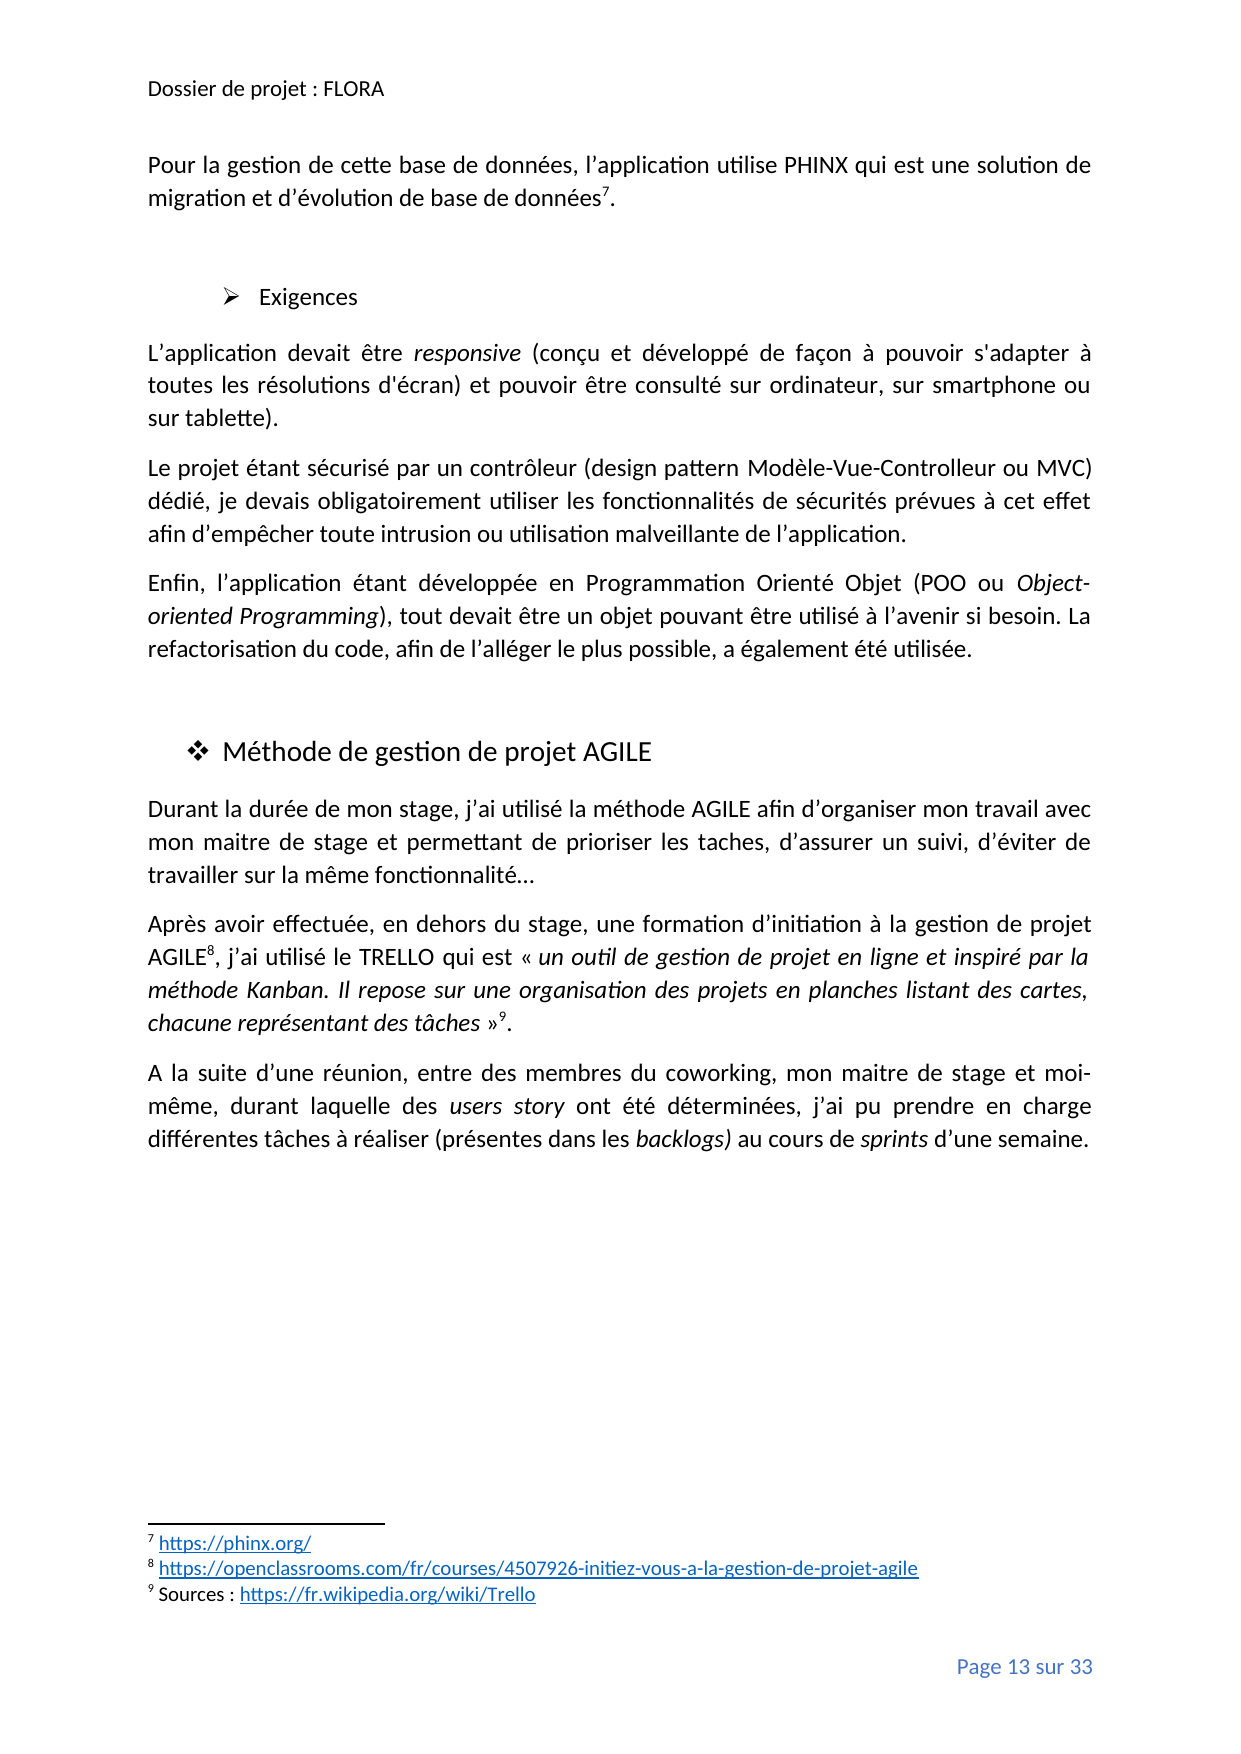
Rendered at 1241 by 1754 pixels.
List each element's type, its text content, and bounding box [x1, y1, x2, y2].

text Durant la durée de mon stage, j’ai utilisé la méthode AGILE afin d’organiser mon travail avec mon maitre de stage et permettant de prioriser les taches, d’assurer un suivi, d’éviter de travailler sur la même fonctionnalité… [148, 793, 1093, 889]
text Après avoir effectuée, en dehors du stage, une formation d’initiation à la gestion de projet AGILE, j’ai utilisé le TRELLO qui est « un outil de gestion de projet en ligne et inspiré par la méthode Kanban. Il repose sur une organisation des projets en planches listant des cartes, chacune représentant des tâches ». [148, 909, 1093, 1038]
text Le projet étant sécurisé par un contrôleur (design pattern Modèle-Vue-Controlleur ou MVC) dédié, je devais obligatoirement utiliser les fonctionnalités de sécurités prévues à cet effet afin d’empêcher toute intrusion ou utilisation malveillante de l’application. [148, 452, 1093, 548]
text Enfin, l’application étant développée en Programmation Orienté Objet (POO ou Object-oriented Programming), tout devait être un objet pouvant être utilisé à l’avenir si besoin. La refactorisation du code, afin de l’alléger le plus possible, a également été utilisée. [148, 568, 1093, 664]
subtitle Méthode de gestion de projet AGILE [185, 733, 1093, 768]
text Pour la gestion de cette base de données, l’application utilise PHINX qui est une solution de migration et d’évolution de base de données. [148, 149, 1093, 213]
text A la suite d’une réunion, entre des membres du coworking, mon maitre de stage et moi-même, durant laquelle des users story ont été déterminées, j’ai pu prendre en charge différentes tâches à réaliser (présentes dans les backlogs) au cours de sprints d’une semaine. [148, 1057, 1093, 1153]
text L’application devait être responsive (conçu et développé de façon à pouvoir s'adapter à toutes les résolutions d'écran) et pouvoir être consulté sur ordinateur, sur smartphone ou sur tablette). [148, 337, 1093, 433]
subtitle Exigences [221, 281, 1093, 312]
